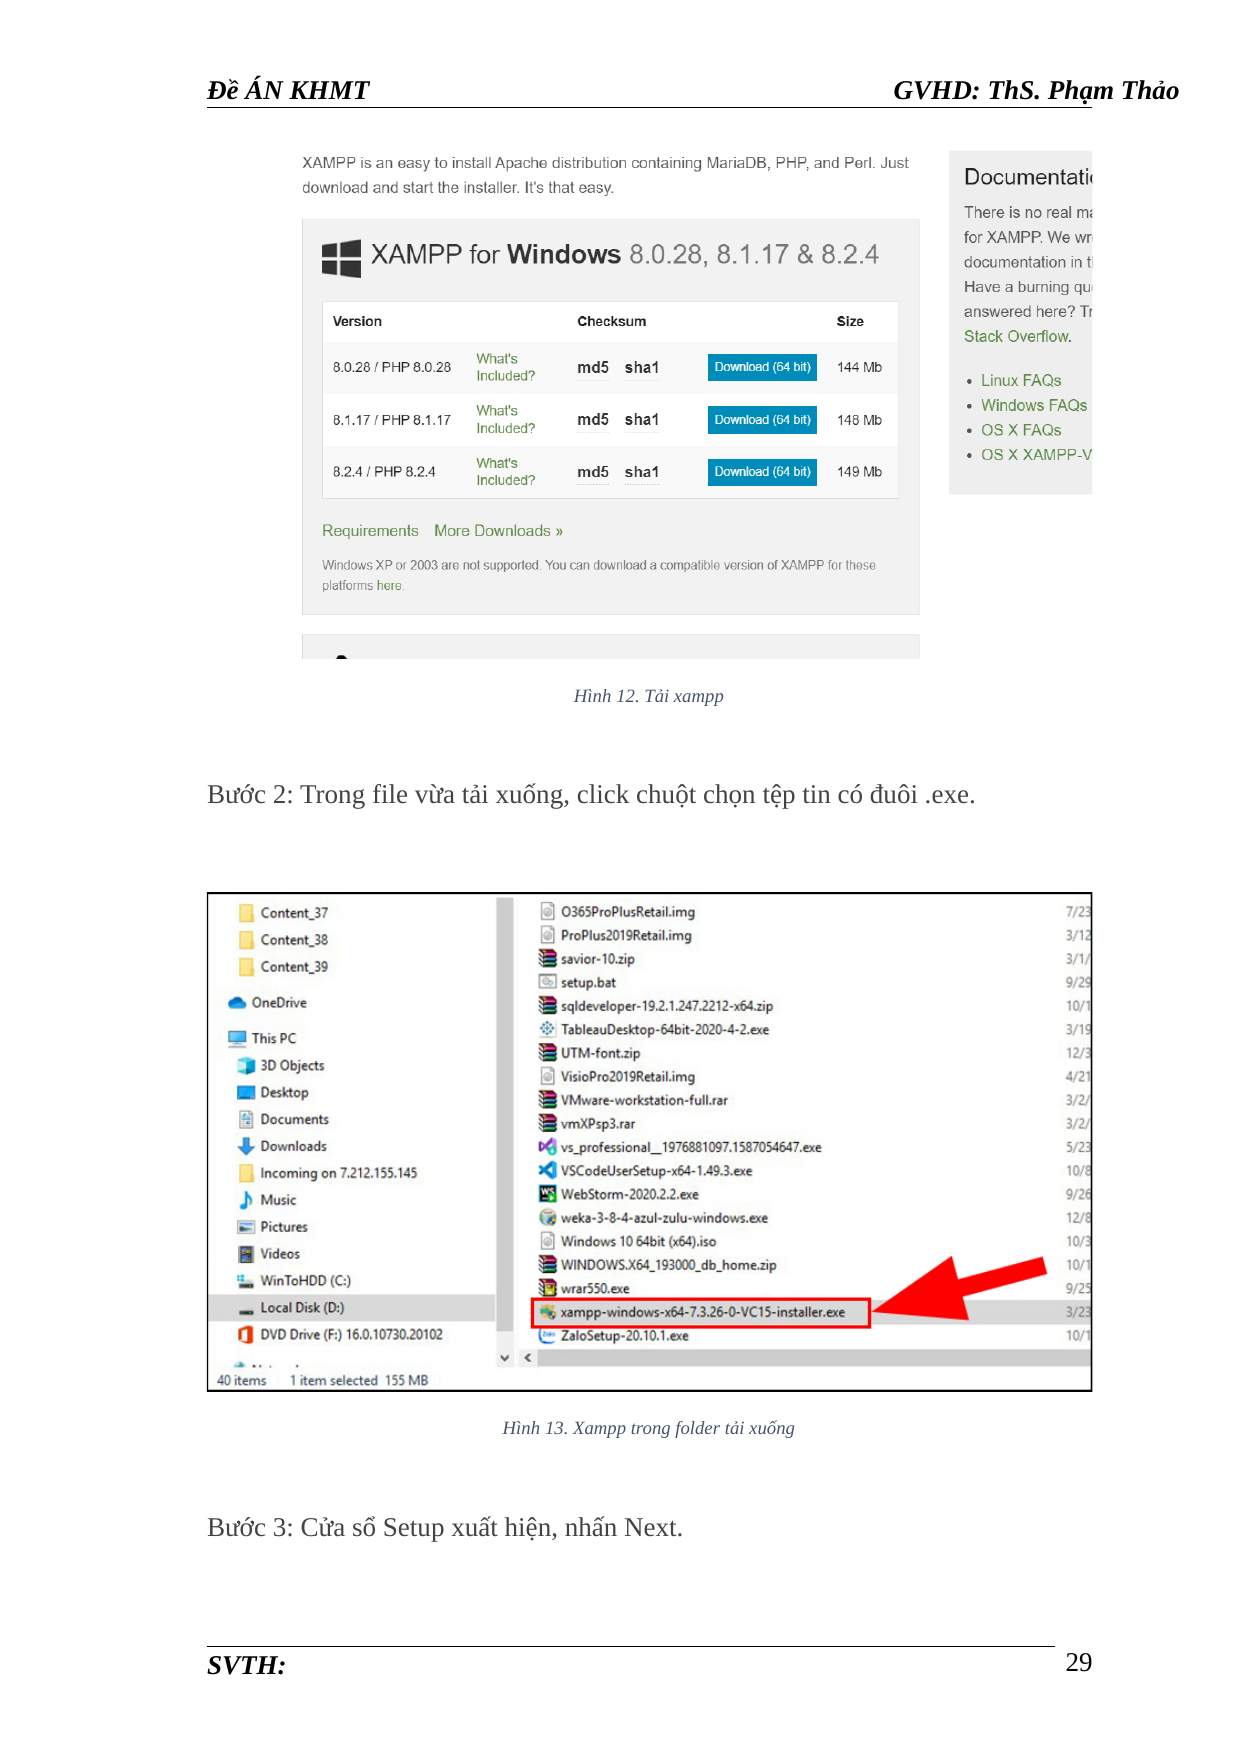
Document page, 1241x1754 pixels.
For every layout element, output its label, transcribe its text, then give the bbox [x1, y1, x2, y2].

picture [206, 147, 1093, 659]
text Bước 3: Cửa sổ Setup xuất hiện, nhấn Next. [207, 1511, 1092, 1542]
text Bước 2: Trong file vừa tải xuống, click chuột chọn tệp tin có đuôi .exe. [207, 778, 1092, 809]
text Hình 12. Tải xampp [207, 685, 1092, 706]
text Hình 13. Xampp trong folder tải xuống [207, 1417, 1092, 1439]
picture [206, 892, 1093, 1392]
